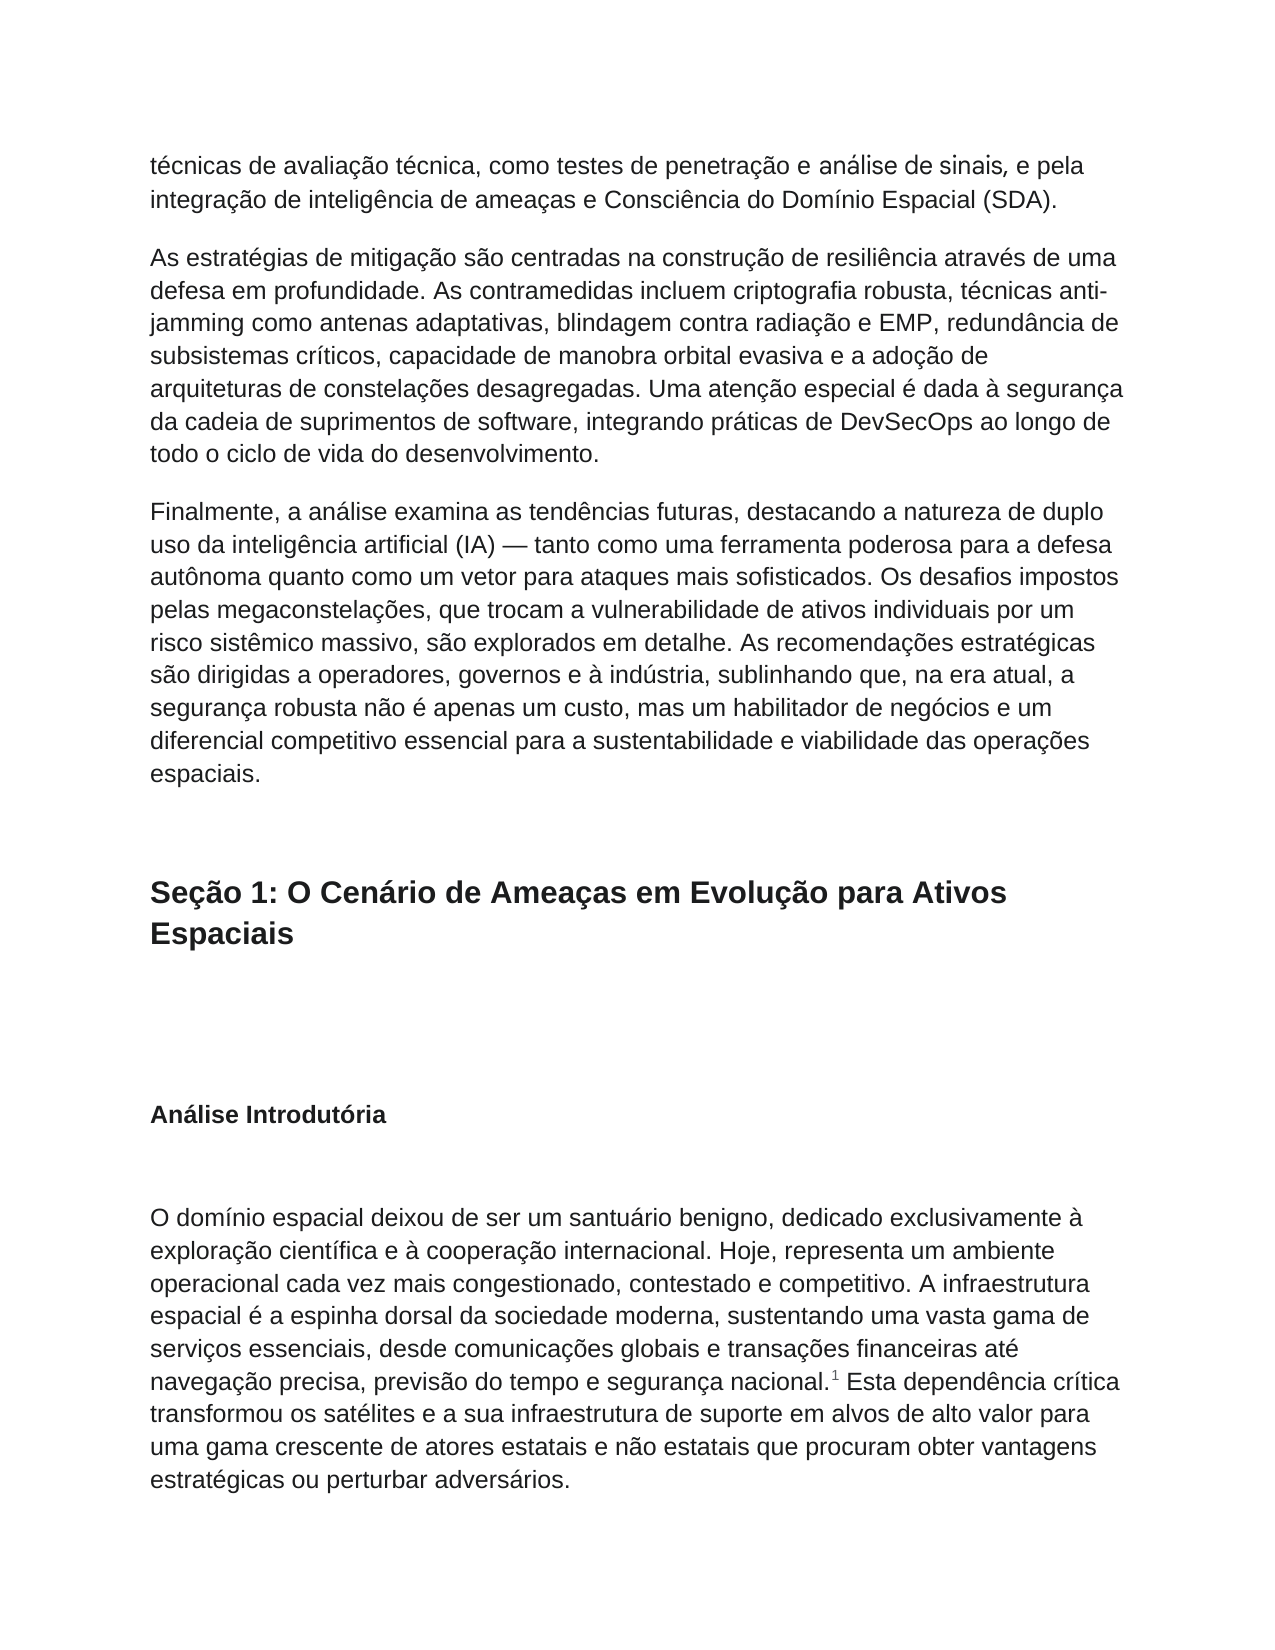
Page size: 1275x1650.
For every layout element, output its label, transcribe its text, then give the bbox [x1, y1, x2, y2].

text As estratégias de mitigação são centradas na construção de resiliência através de uma defesa em profundidade. As contramedidas incluem criptografia robusta, técnicas anti-jamming como antenas adaptativas, blindagem contra radiação e EMP, redundância de subsistemas críticos, capacidade de manobra orbital evasiva e a adoção de arquiteturas de constelações desagregadas. Uma atenção especial é dada à segurança da cadeia de suprimentos de software, integrando práticas de DevSecOps ao longo de todo o ciclo de vida do desenvolvimento. [150, 243, 1125, 468]
text O domínio espacial deixou de ser um santuário benigno, dedicado exclusivamente à exploração científica e à cooperação internacional. Hoje, representa um ambiente operacional cada vez mais congestionado, contestado e competitivo. A infraestrutura espacial é a espinha dorsal da sociedade moderna, sustentando uma vasta gama de serviços essenciais, desde comunicações globais e transações financeiras até navegação precisa, previsão do tempo e segurança nacional.1 Esta dependência crítica transformou os satélites e a sua infraestrutura de suporte em alvos de alto valor para uma gama crescente de atores estatais e não estatais que procuram obter vantagens estratégicas ou perturbar adversários. [150, 1203, 1125, 1494]
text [150, 150, 1125, 214]
subtitle Seção 1: O Cenário de Ameaças em Evolução para Ativos Espaciais [150, 874, 1125, 951]
subtitle Análise Introdutória [150, 1100, 1125, 1129]
text Finalmente, a análise examina as tendências futuras, destacando a natureza de duplo uso da inteligência artificial (IA) — tanto como uma ferramenta poderosa para a defesa autônoma quanto como um vetor para ataques mais sofisticados. Os desafios impostos pelas megaconstelações, que trocam a vulnerabilidade de ativos individuais por um risco sistêmico massivo, são explorados em detalhe. As recomendações estratégicas são dirigidas a operadores, governos e à indústria, sublinhando que, na era atual, a segurança robusta não é apenas um custo, mas um habilitador de negócios e um diferencial competitivo essencial para a sustentabilidade e viabilidade das operações espaciais. [150, 497, 1125, 787]
